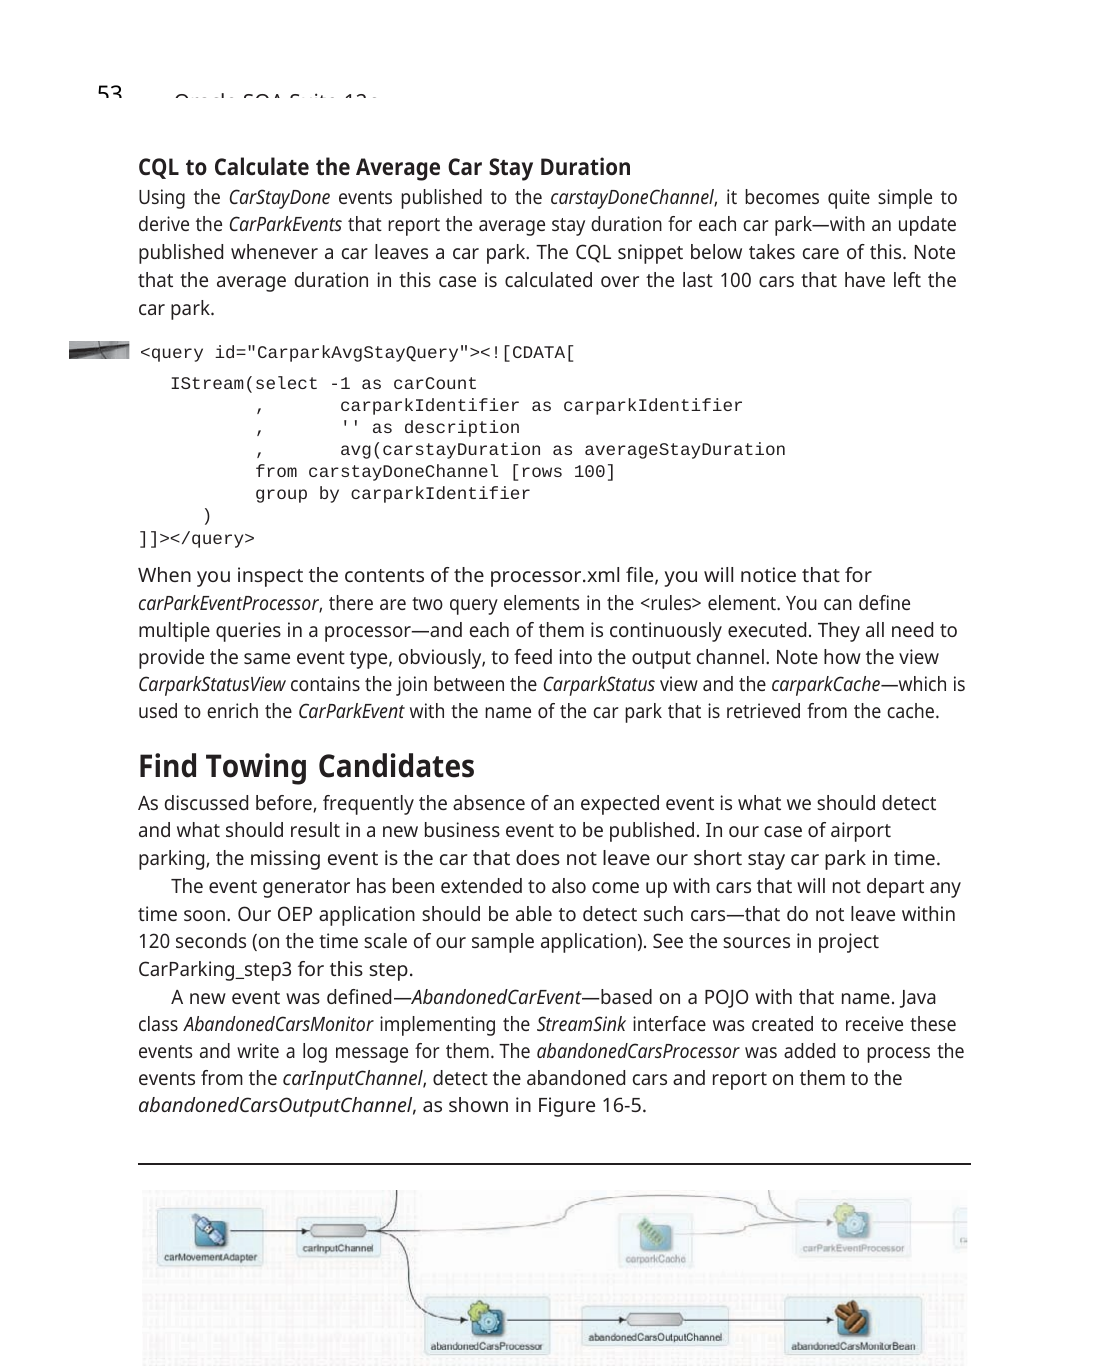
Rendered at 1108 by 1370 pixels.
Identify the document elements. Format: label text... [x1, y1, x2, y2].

text Using the CarStayDone events published to the carstayDoneChannel, it becomes quite simple to derive the CarParkEvents that report the average stay duration for each car park—with an update published whenever a car leaves a car park. The CQL snippet below takes care of this. Note that the average duration in this case is calculated over the last 100 cars that have left the car park. [138, 183, 958, 321]
subtitle Find Towing Candidates [138, 744, 1107, 787]
text , carparkIdentifier as carparkIdentifier [255, 396, 1107, 416]
picture [69, 341, 130, 359]
subtitle CQL to Calculate the Average Car Stay Duration [138, 150, 1107, 182]
text ) [202, 507, 1107, 527]
picture [142, 1190, 968, 1366]
text ]]></query> [138, 529, 1107, 549]
text As discussed before, frequently the absence of an expected event is what we should detect and what should result in a new business event to be published. In our case of airport parking, the missing event is the car that does not leave our short stay car park in time. [138, 789, 946, 871]
text group by carparkIdentifier [255, 485, 1107, 505]
text , '' as description [255, 418, 1107, 439]
text A new event was defined—AbandonedCarEvent—based on a POJO with that name. Java class AbandonedCarsMonitor implementing the StreamSink interface was created to receive these events and write a log message for them. The abandonedCarsProcessor was added to process the events from the carInputChannel, detect the abandoned cars and report on them to the abandonedCarsOutputChannel, as shown in Figure 16-5. [138, 983, 968, 1118]
text When you inspect the contents of the processor.xml file, you will notice that for carParkEventProcessor, there are two query elements in the <rules> element. You can define multiple queries in a processor—and each of them is continuously executed. They all need to provide the same event type, obviously, to feed into the output channel. Note how the view CarparkStatusView contains the join between the CarparkStatus view and the carparkCache—which is used to enrich the CarParkEvent with the name of the car park that is retrieved from the cache. [138, 562, 973, 725]
text , avg(carstayDuration as averageStayDuration from carstayDoneChannel [rows 100] [255, 441, 787, 483]
text <query id="CarparkAvgStayQuery"><![CDATA[ IStream(select -1 as carCount [69, 341, 576, 394]
text The event generator has been extended to also come up with cars that will not depart any time soon. Our OEP application should be able to detect such cars—that do not leave within 120 seconds (on the time scale of our sample application). See the sources in project CarParking_step3 for this step. [138, 872, 974, 982]
